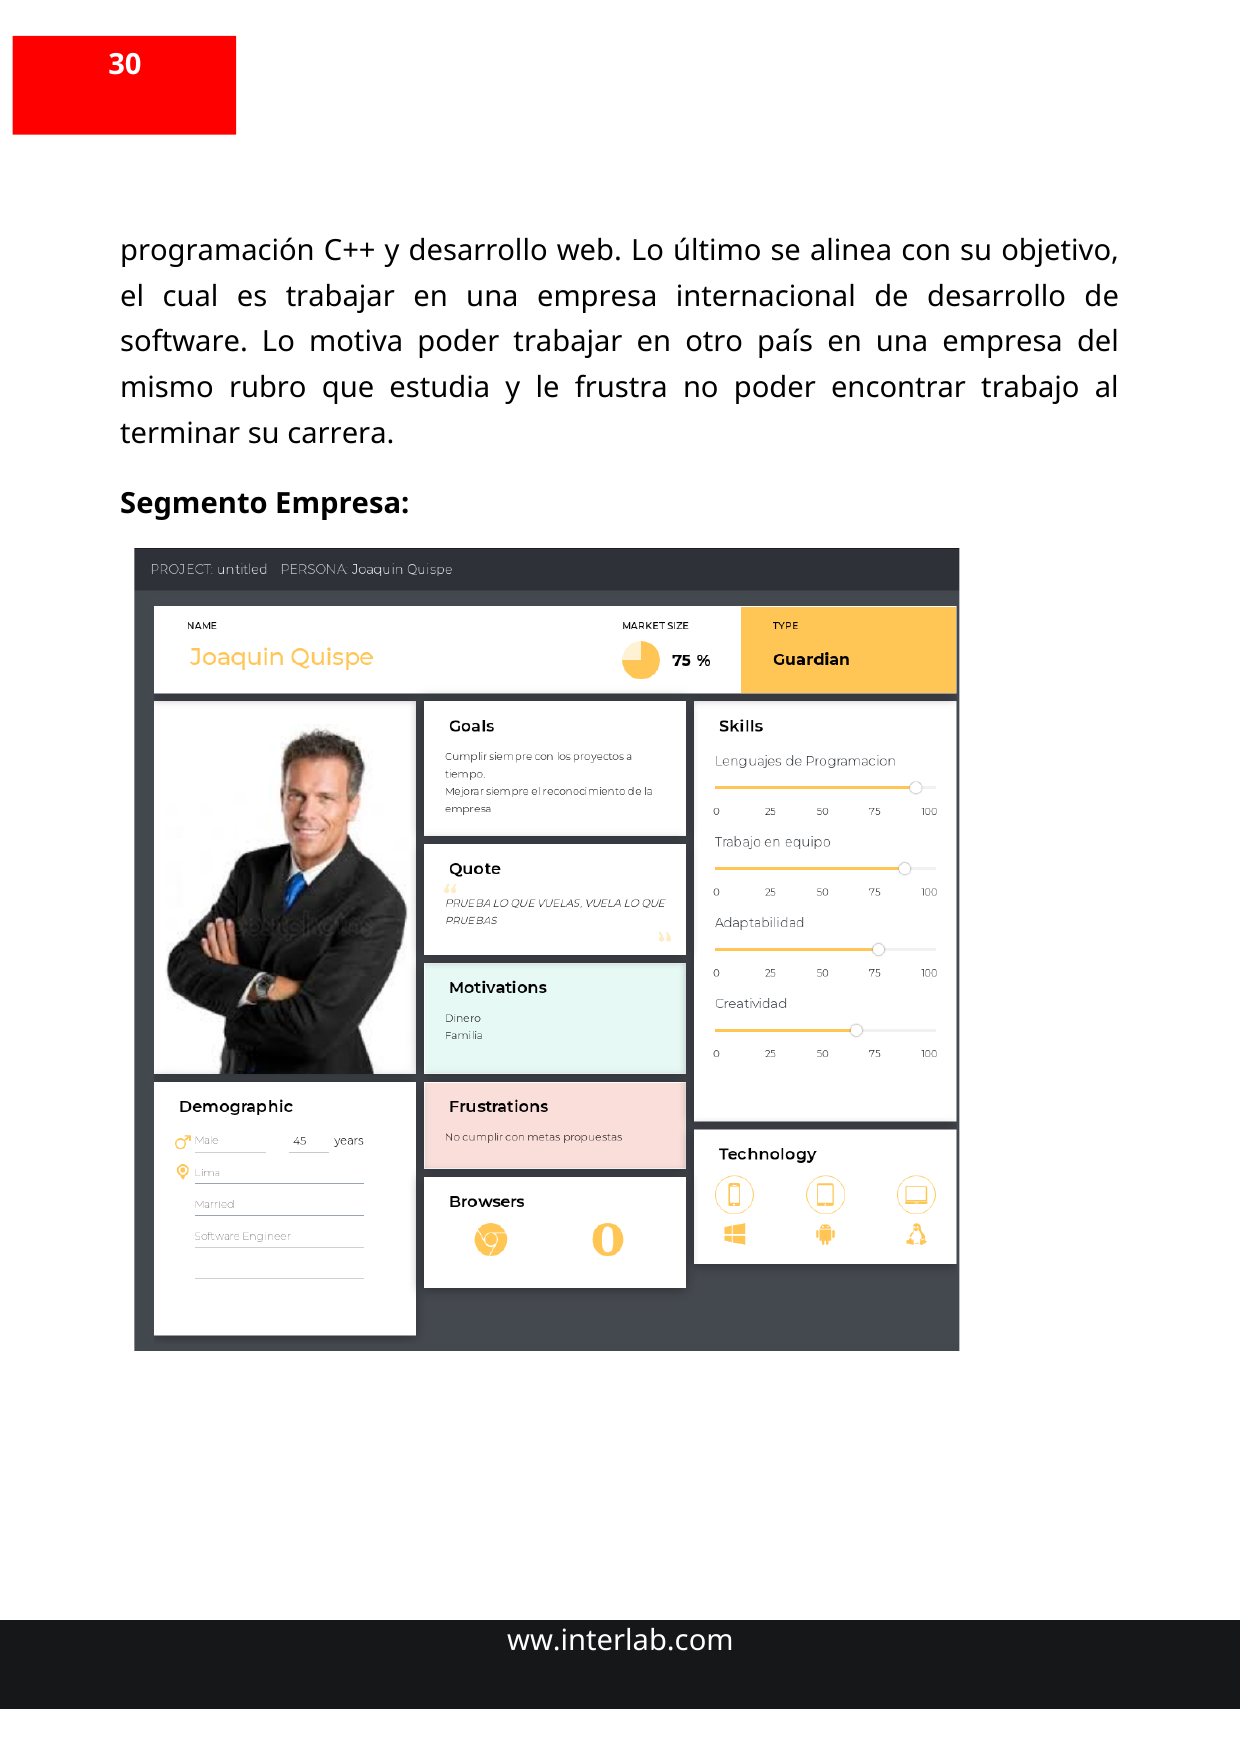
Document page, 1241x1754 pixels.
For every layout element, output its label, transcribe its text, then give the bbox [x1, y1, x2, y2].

text Segmento Empresa: [120, 483, 1120, 522]
picture [134, 548, 960, 1351]
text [120, 229, 1120, 452]
